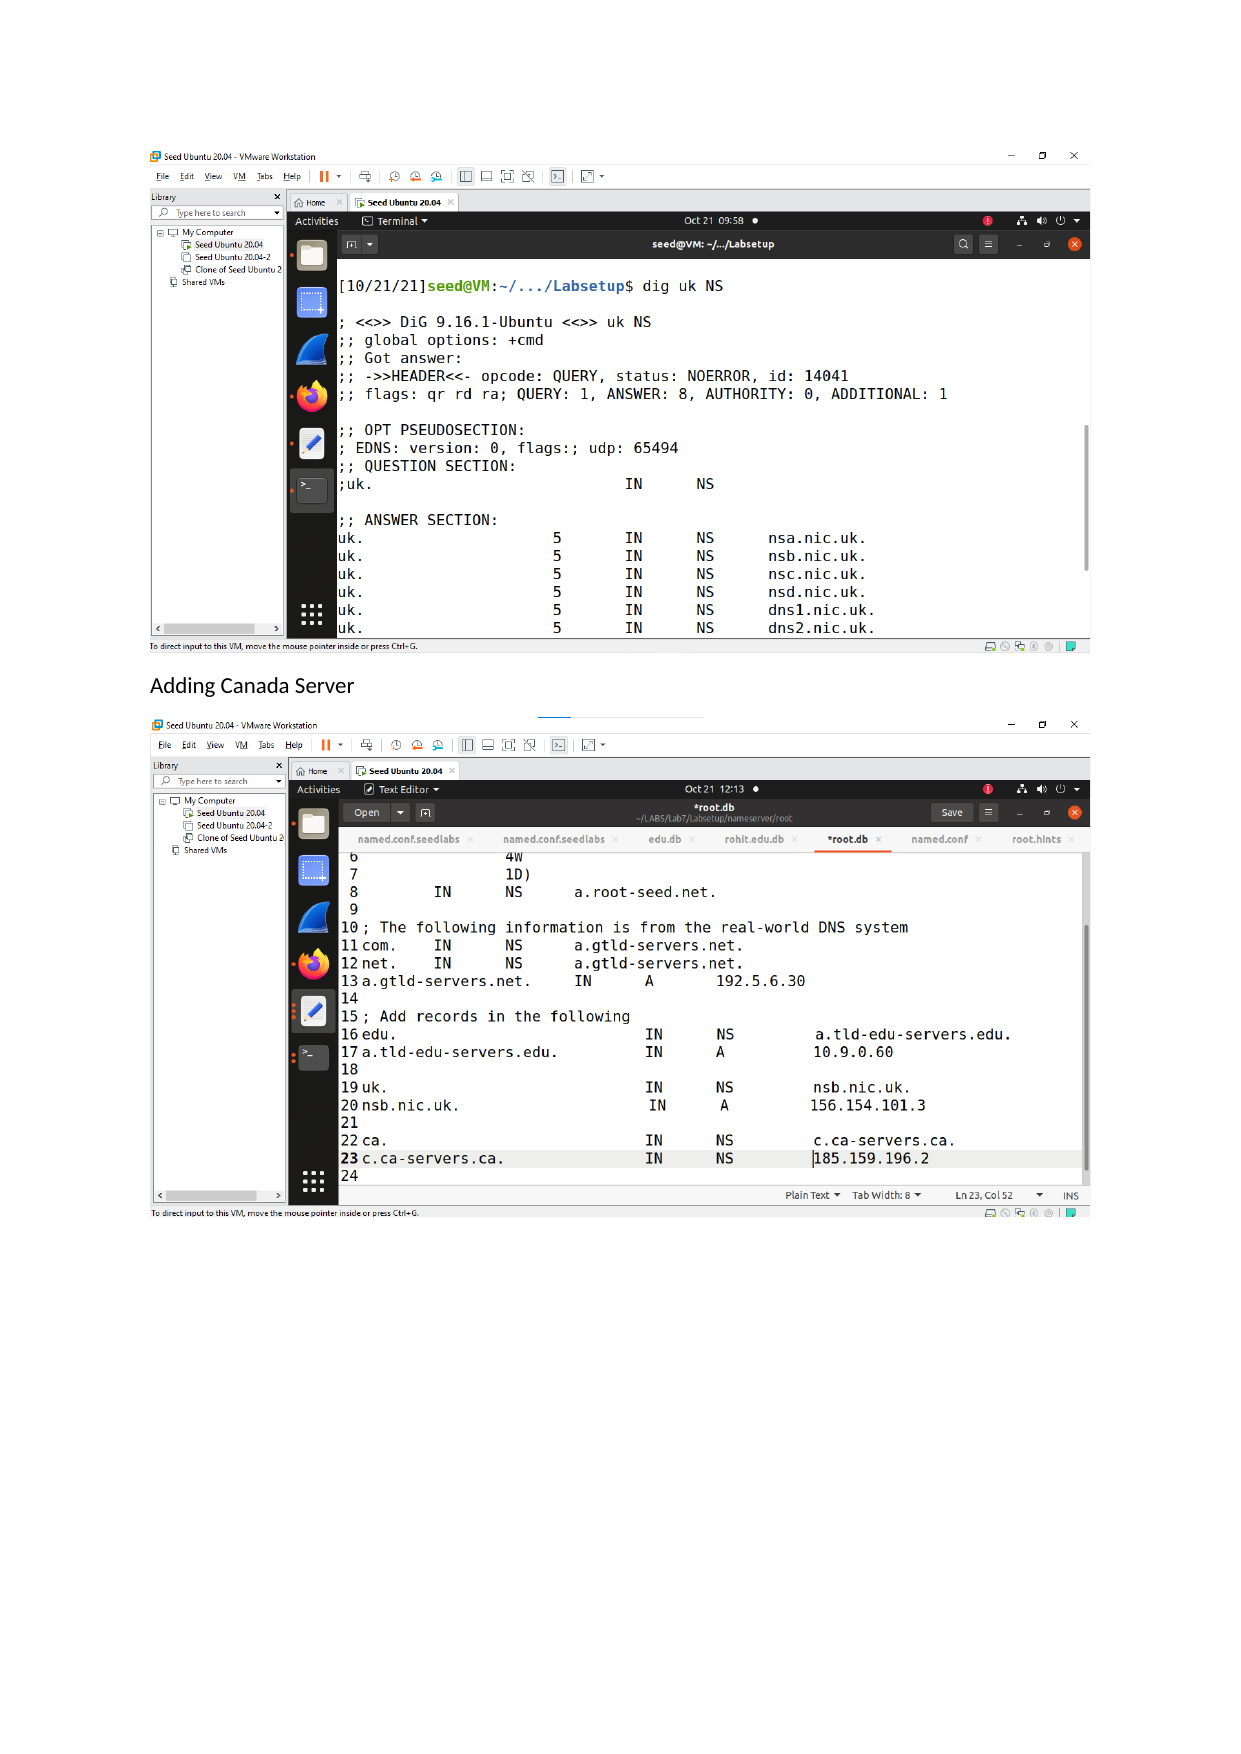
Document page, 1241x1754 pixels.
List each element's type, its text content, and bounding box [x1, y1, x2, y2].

picture [150, 150, 1091, 653]
text Adding Canada Server [150, 671, 1090, 699]
picture [150, 717, 1091, 1217]
